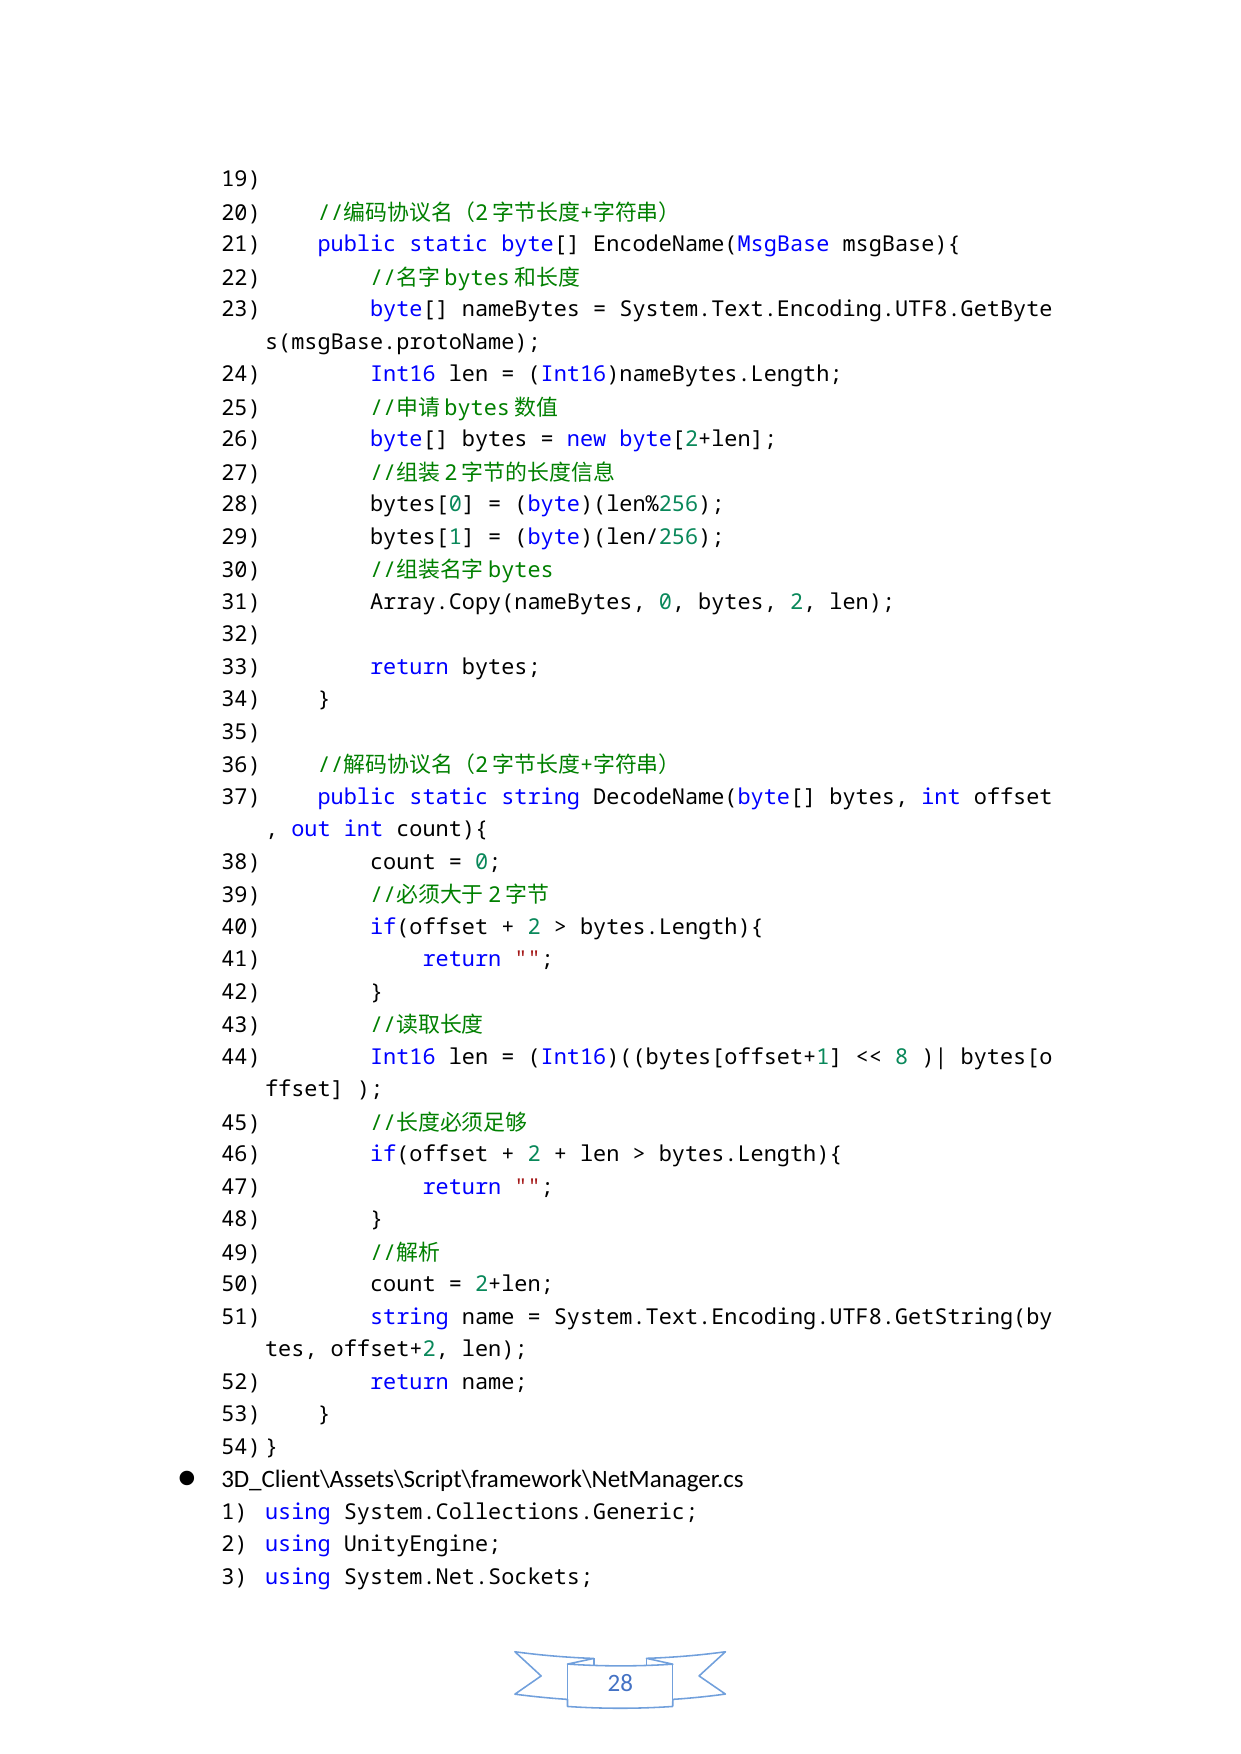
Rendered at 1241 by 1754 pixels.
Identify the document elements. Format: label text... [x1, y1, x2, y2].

list using System.Collections.Generic; [221, 1494, 1063, 1527]
list public static byte[] EncodeName(MsgBase msgBase){ [221, 227, 1063, 259]
list //长度必须足够 [221, 1104, 1063, 1137]
list public static string DecodeName(byte[] bytes, int offset, out int count){ [221, 779, 1063, 844]
list return ""; [221, 1169, 1063, 1202]
list //解码协议名（2字节长度+字符串） [221, 747, 1063, 779]
list } [221, 1397, 1063, 1429]
list byte[] nameBytes = System.Text.Encoding.UTF8.GetBytes(msgBase.protoName); [221, 292, 1063, 357]
list return name; [221, 1364, 1063, 1397]
list //编码协议名（2字节长度+字符串） [221, 194, 1063, 227]
list } [221, 974, 1063, 1007]
list count = 2+len; [221, 1267, 1063, 1299]
list if(offset + 2 > bytes.Length){ [221, 909, 1063, 942]
list //解析 [221, 1234, 1063, 1267]
list //申请bytes数值 [221, 389, 1063, 422]
list count = 0; [221, 844, 1063, 877]
list //组装名字bytes [221, 552, 1063, 584]
list } [221, 1202, 1063, 1234]
list if(offset + 2 + len > bytes.Length){ [221, 1137, 1063, 1169]
list string name = System.Text.Encoding.UTF8.GetString(bytes, offset+2, len); [221, 1299, 1063, 1364]
list bytes[1] = (byte)(len/256); [221, 519, 1063, 552]
list //必须大于2字节 [221, 877, 1063, 909]
list using UnityEngine; [221, 1527, 1063, 1559]
list } [221, 1429, 1063, 1462]
list //名字bytes和长度 [221, 259, 1063, 292]
list Array.Copy(nameBytes, 0, bytes, 2, len); [221, 584, 1063, 617]
list //读取长度 [221, 1007, 1063, 1039]
list bytes[0] = (byte)(len%256); [221, 487, 1063, 519]
list return ""; [221, 942, 1063, 974]
list } [221, 682, 1063, 714]
list Int16 len = (Int16)((bytes[offset+1] << 8 )| bytes[offset] ); [221, 1039, 1063, 1104]
list return bytes; [221, 649, 1063, 682]
list //组装2字节的长度信息 [221, 454, 1063, 487]
list using System.Net.Sockets; [221, 1559, 1063, 1592]
list Int16 len = (Int16)nameBytes.Length; [221, 357, 1063, 389]
list byte[] bytes = new byte[2+len]; [221, 422, 1063, 454]
list 3D_Client\Assets\Script\framework\NetManager.cs [177, 1462, 1063, 1494]
